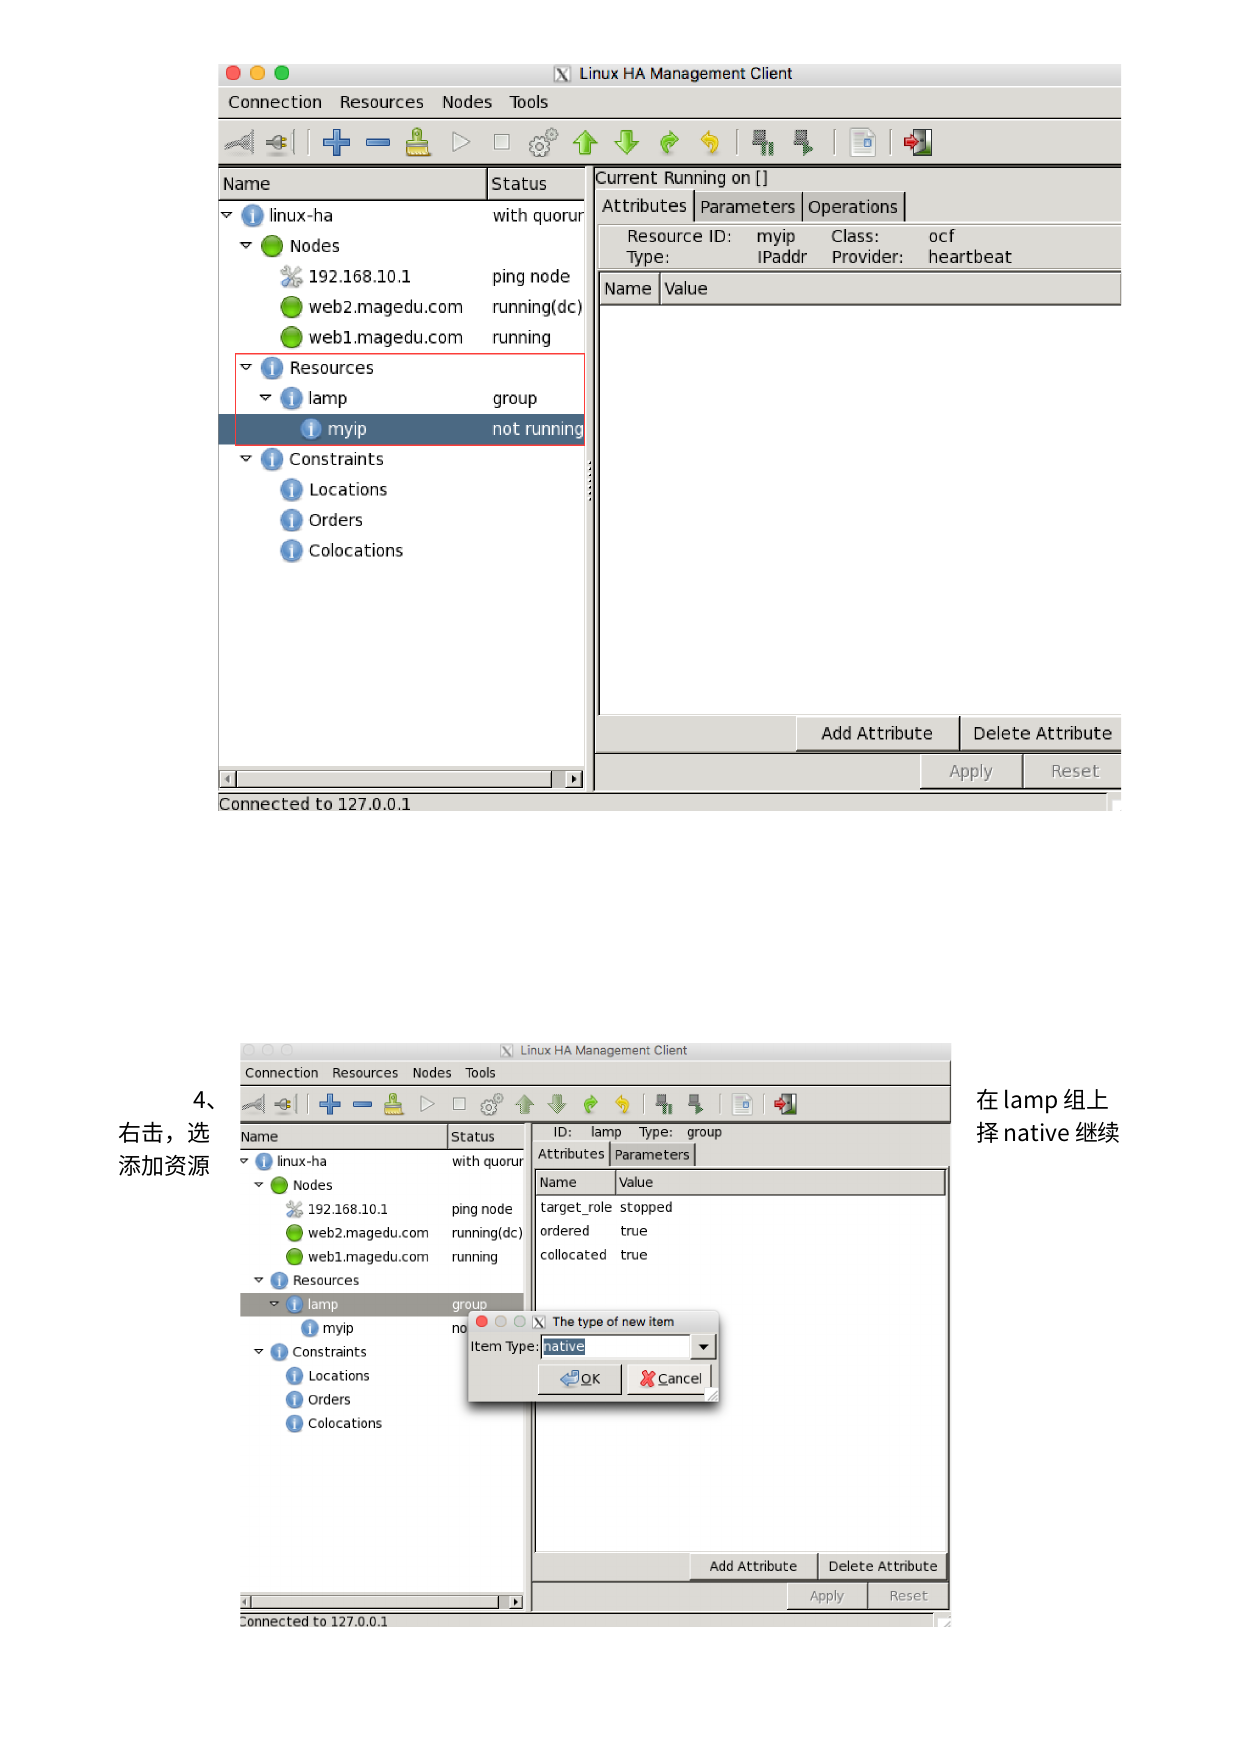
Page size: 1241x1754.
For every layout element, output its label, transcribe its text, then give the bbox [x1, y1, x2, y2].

text 4、在lamp组上右击，选择native继续添加资源 [118, 1082, 239, 1181]
text 4、在lamp组上右击，选择native继续添加资源 [952, 1082, 1122, 1181]
picture [239, 1043, 952, 1627]
picture [217, 64, 1122, 811]
